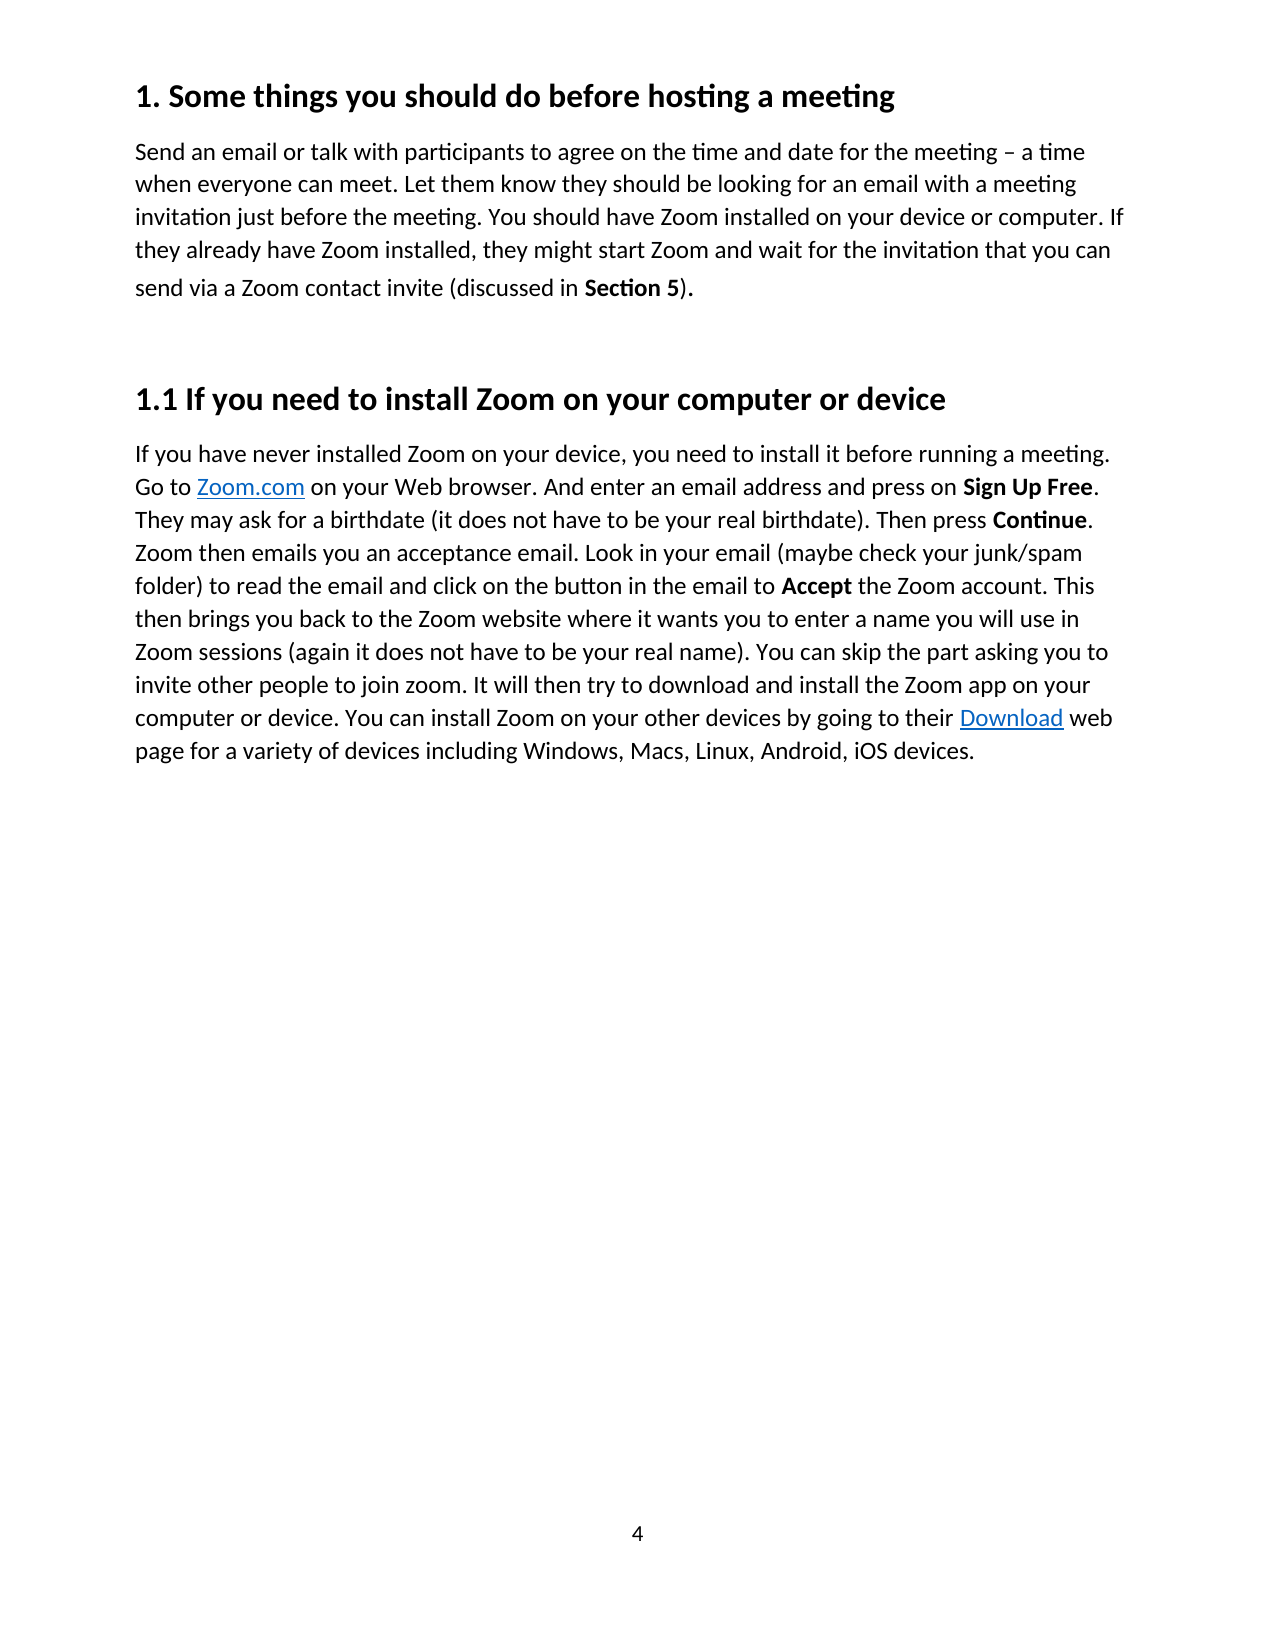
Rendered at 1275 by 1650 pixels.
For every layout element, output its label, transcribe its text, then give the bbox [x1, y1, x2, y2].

text 1.1 If you need to install Zoom on your computer or device [135, 378, 1140, 419]
text If you have never installed Zoom on your device, you need to install it before running a meeting. Go to Zoom.com on your Web browser. And enter an email address and press on Sign Up Free. They may ask for a birthdate (it does not have to be your real birthdate). Then press Continue. Zoom then emails you an acceptance email. Look in your email (maybe check your junk/spam folder) to read the email and click on the button in the email to Accept the Zoom account. This then brings you back to the Zoom website where it wants you to enter a name you will use in Zoom sessions (again it does not have to be your real name). You can skip the part asking you to invite other people to join zoom. It will then try to download and install the Zoom app on your computer or device. You can install Zoom on your other devices by going to their Download web page for a variety of devices including Windows, Macs, Linux, Android, iOS devices. [135, 438, 1140, 765]
text 1. Some things you should do before hosting a meeting [135, 75, 1140, 116]
text Send an email or talk with participants to agree on the time and date for the meeting – a time when everyone can meet. Let them know they should be looking for an email with a meeting invitation just before the meeting. You should have Zoom installed on your device or computer. If they already have Zoom installed, they might start Zoom and wait for the invitation that you can send via a Zoom contact invite (discussed in Section 5). [135, 136, 1140, 303]
